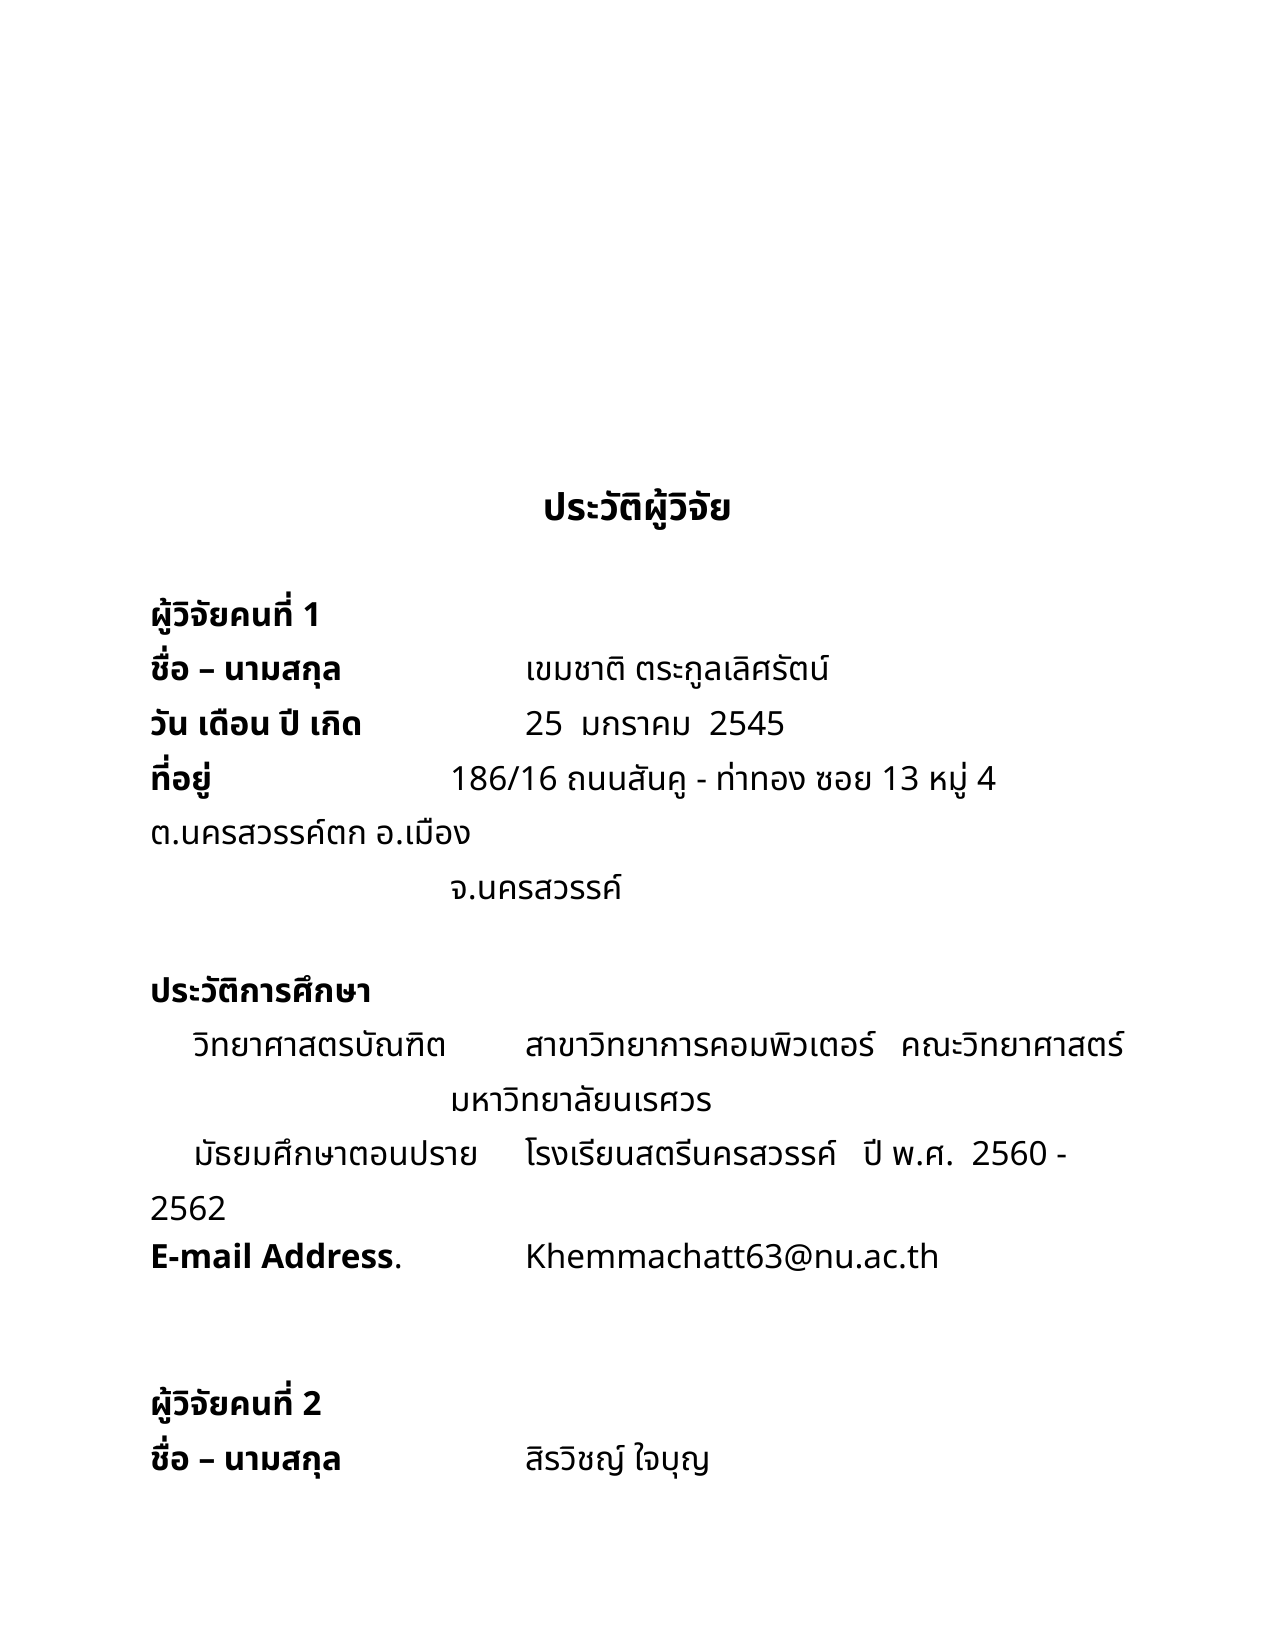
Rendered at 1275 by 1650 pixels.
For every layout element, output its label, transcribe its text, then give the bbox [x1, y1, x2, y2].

text ชื่อ – นามสกุล สิรวิชญ์ ใจบุญ [150, 1435, 1125, 1485]
text ผู้วิจัยคนที่ 1 [150, 591, 1125, 641]
text ประวัติการศึกษา [150, 967, 1125, 1017]
text ชื่อ – นามสกุล เขมชาติ ตระกูลเลิศรัตน์ [150, 645, 1125, 696]
text มัธยมศึกษาตอนปราย โรงเรียนสตรีนครสวรรค์ ปี พ.ศ. 2560 - 2562 [150, 1130, 1125, 1230]
text จ.นครสวรรค์ [150, 863, 1125, 914]
text มหาวิทยาลัยนเรศวร [150, 1076, 1125, 1126]
text ที่อยู่ 186/16 ถนนสันคู - ท่าทอง ซอย 13 หมู่ 4 ต.นครสวรรค์ตก อ.เมือง [150, 754, 1125, 859]
text วิทยาศาสตรบัณฑิต สาขาวิทยาการคอมพิวเตอร์ คณะวิทยาศาสตร์ [150, 1021, 1125, 1072]
text วัน เดือน ปี เกิด 25 มกราคม 2545 [150, 700, 1125, 750]
text ประวัติผู้วิจัย [150, 481, 1125, 537]
text E-mail Address. Khemmachatt63@nu.ac.th [150, 1233, 1125, 1279]
text ผู้วิจัยคนที่ 2 [150, 1380, 1125, 1431]
